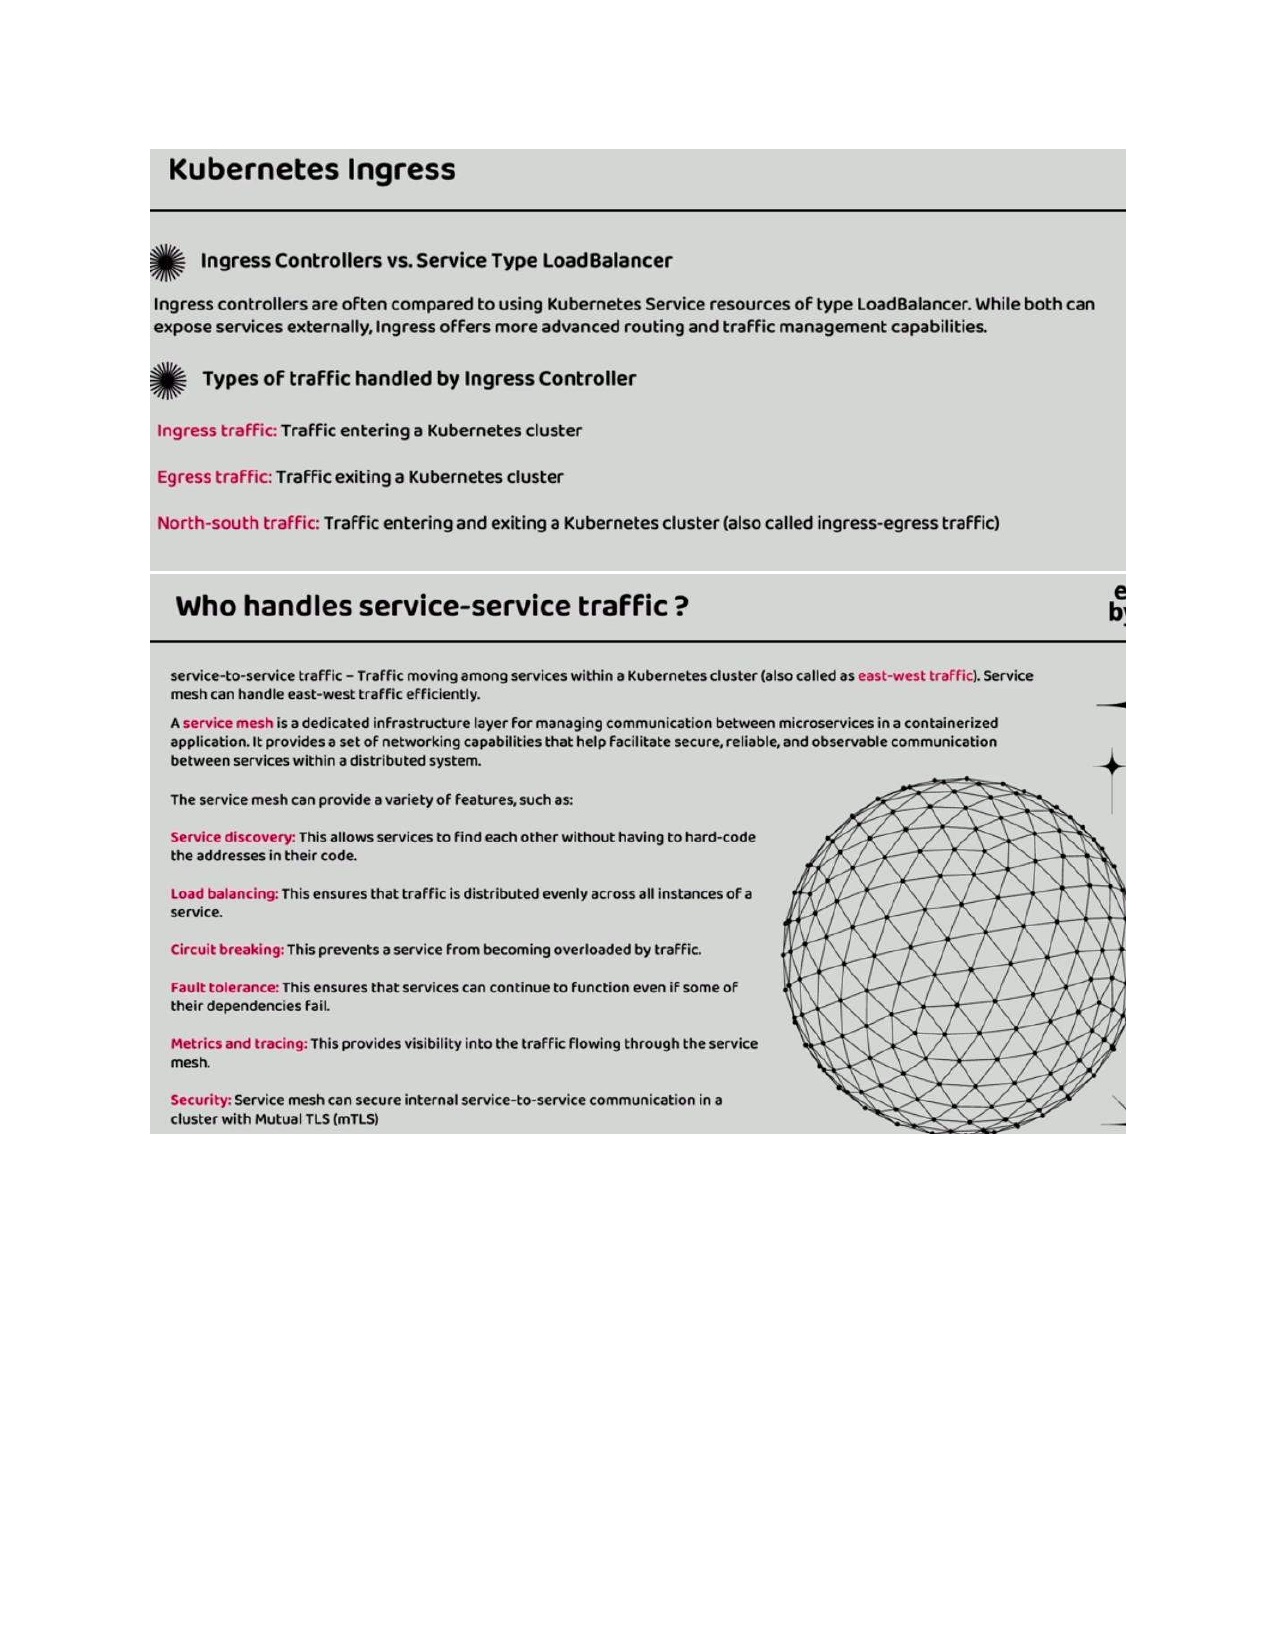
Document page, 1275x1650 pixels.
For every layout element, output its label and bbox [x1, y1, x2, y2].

picture [150, 574, 1126, 1134]
picture [150, 149, 1126, 571]
